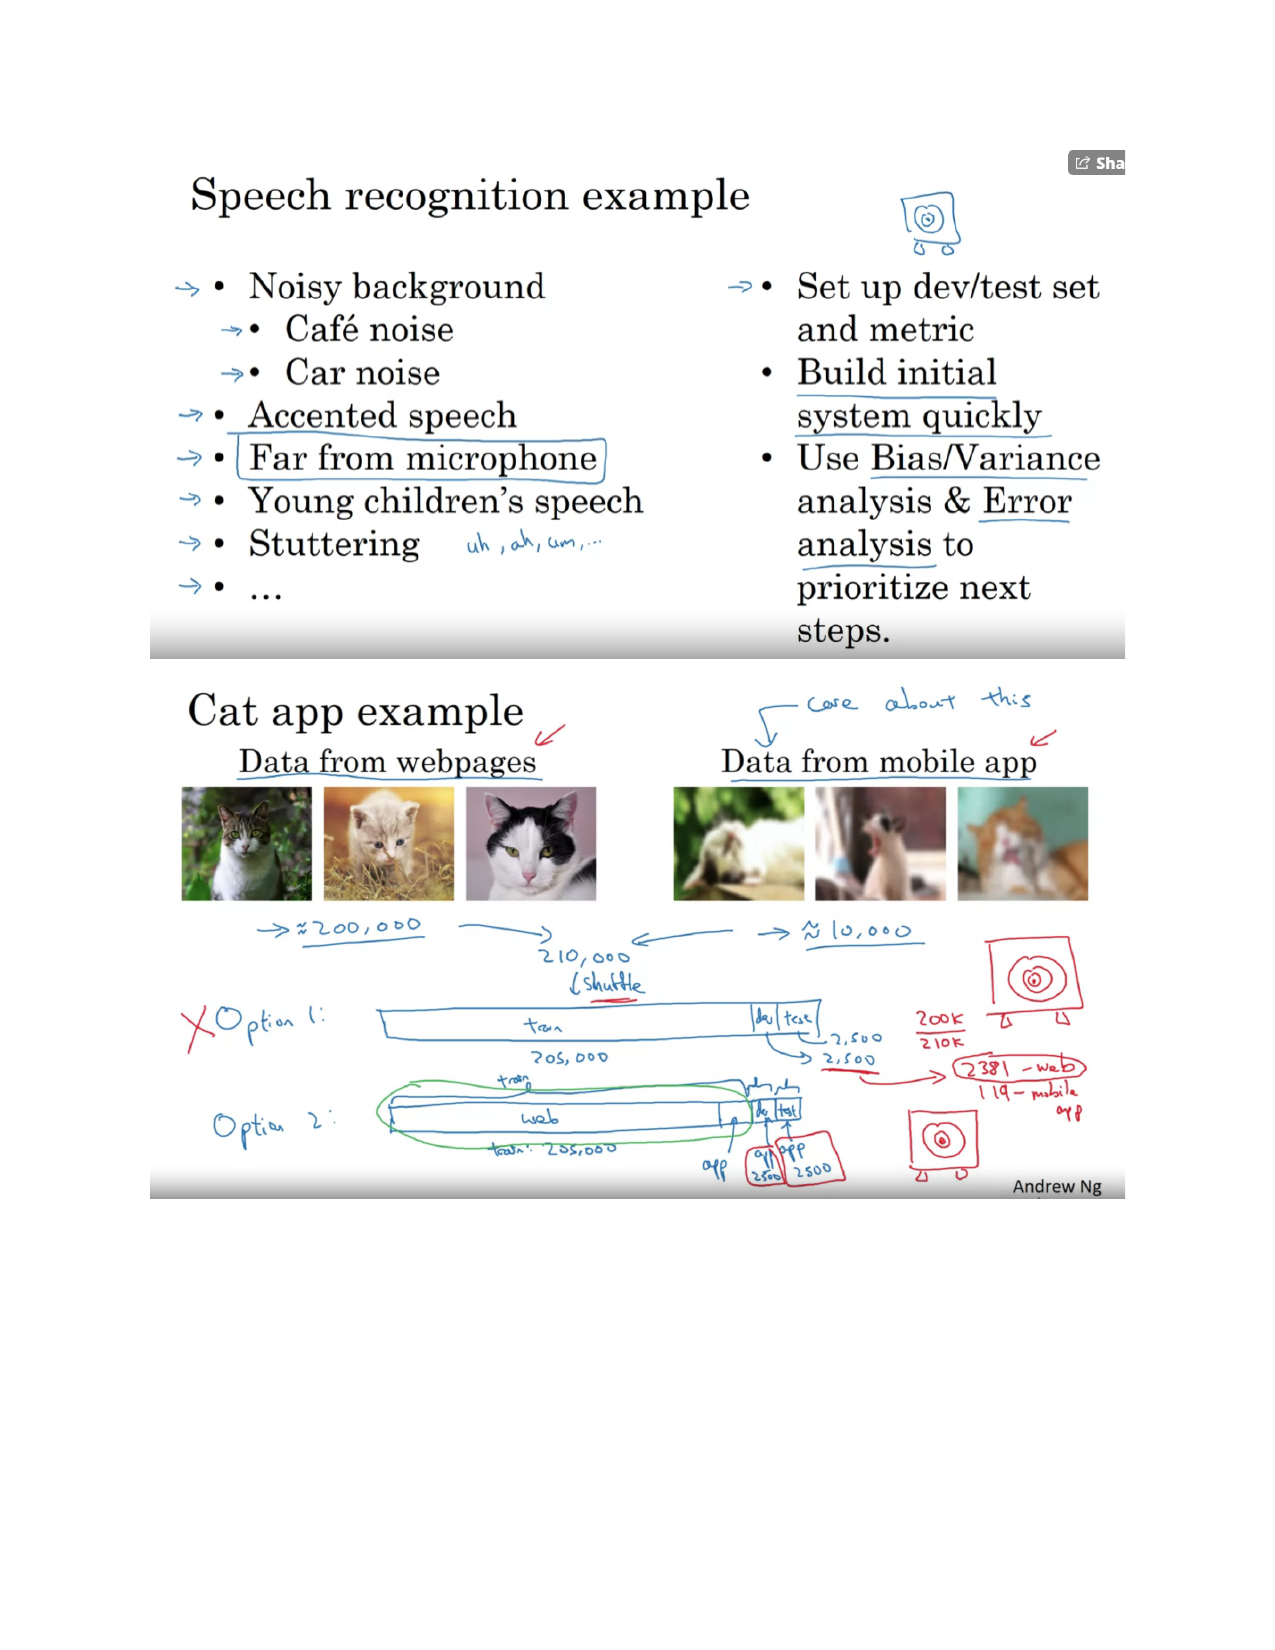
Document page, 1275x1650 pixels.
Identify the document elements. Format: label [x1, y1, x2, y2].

picture [150, 150, 1125, 659]
picture [150, 677, 1125, 1199]
